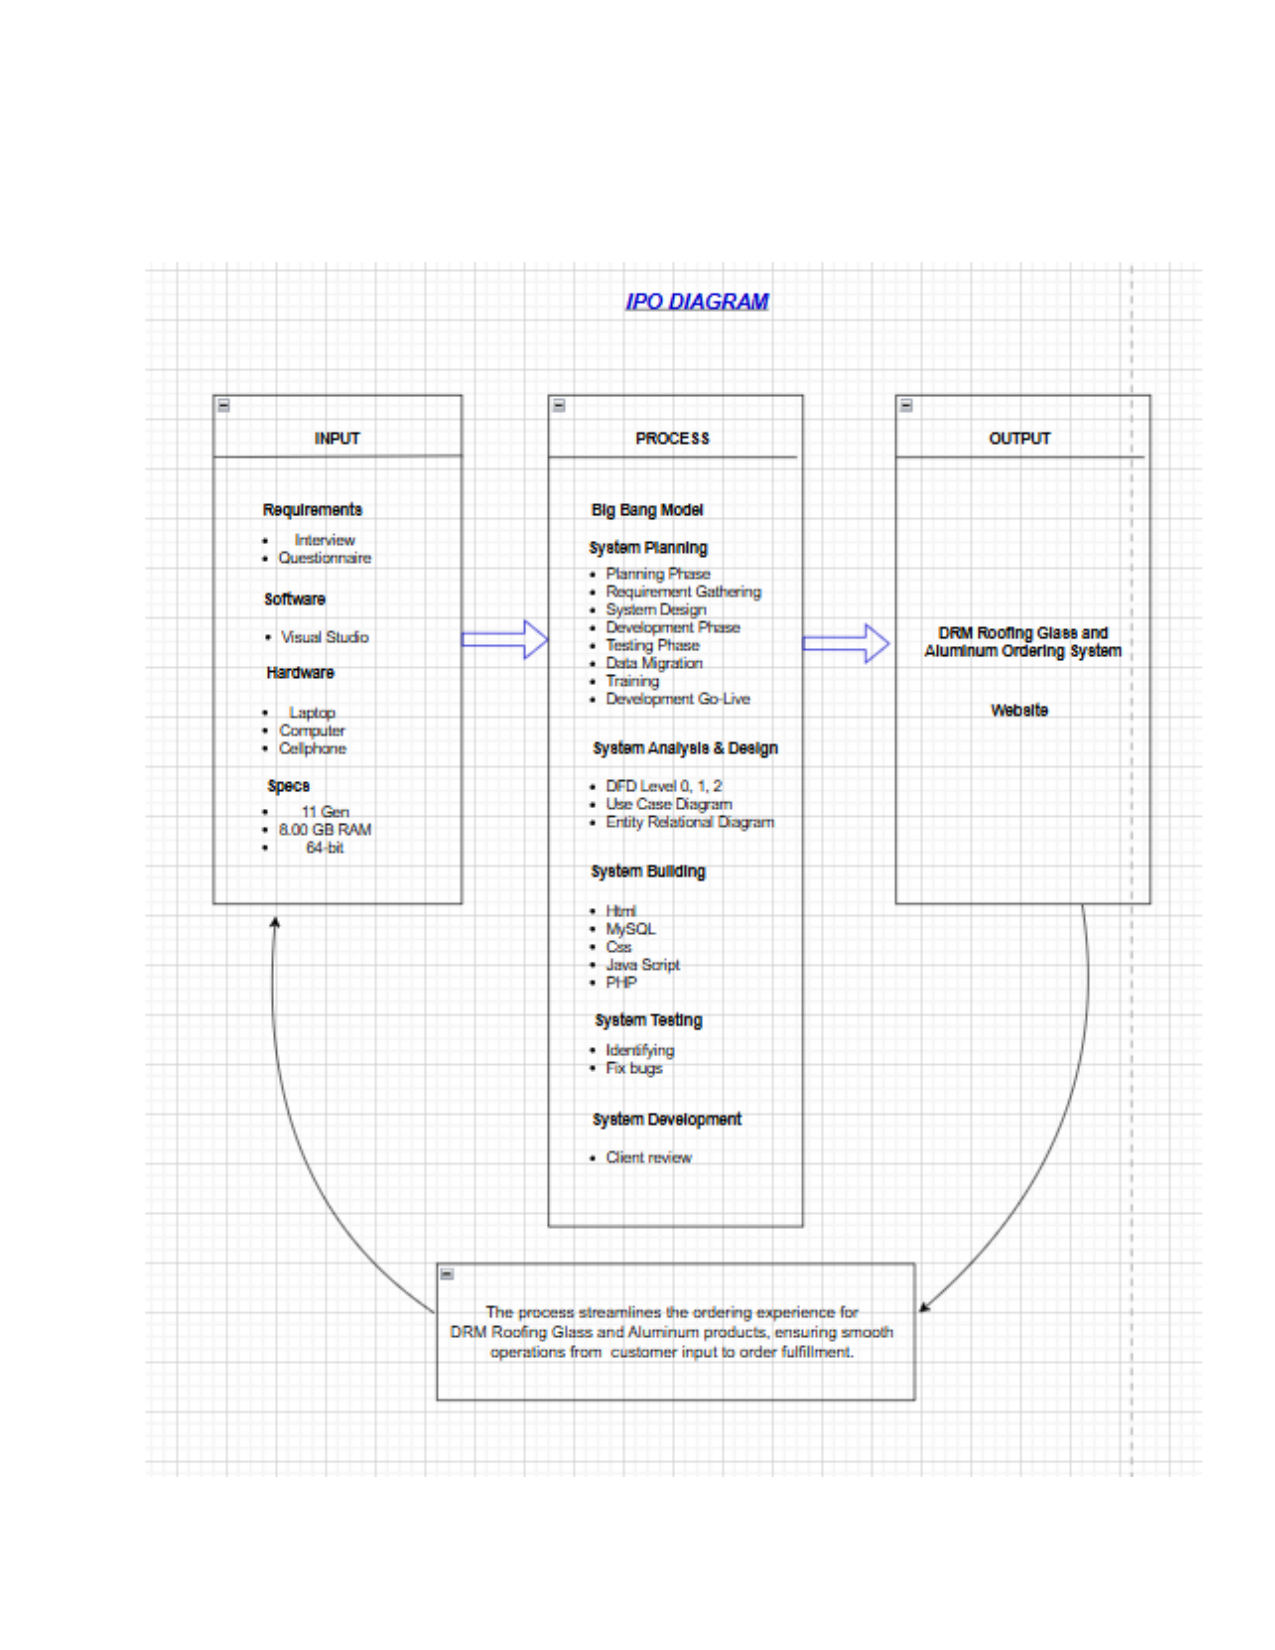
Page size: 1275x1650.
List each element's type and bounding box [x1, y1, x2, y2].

picture [143, 262, 1201, 1475]
